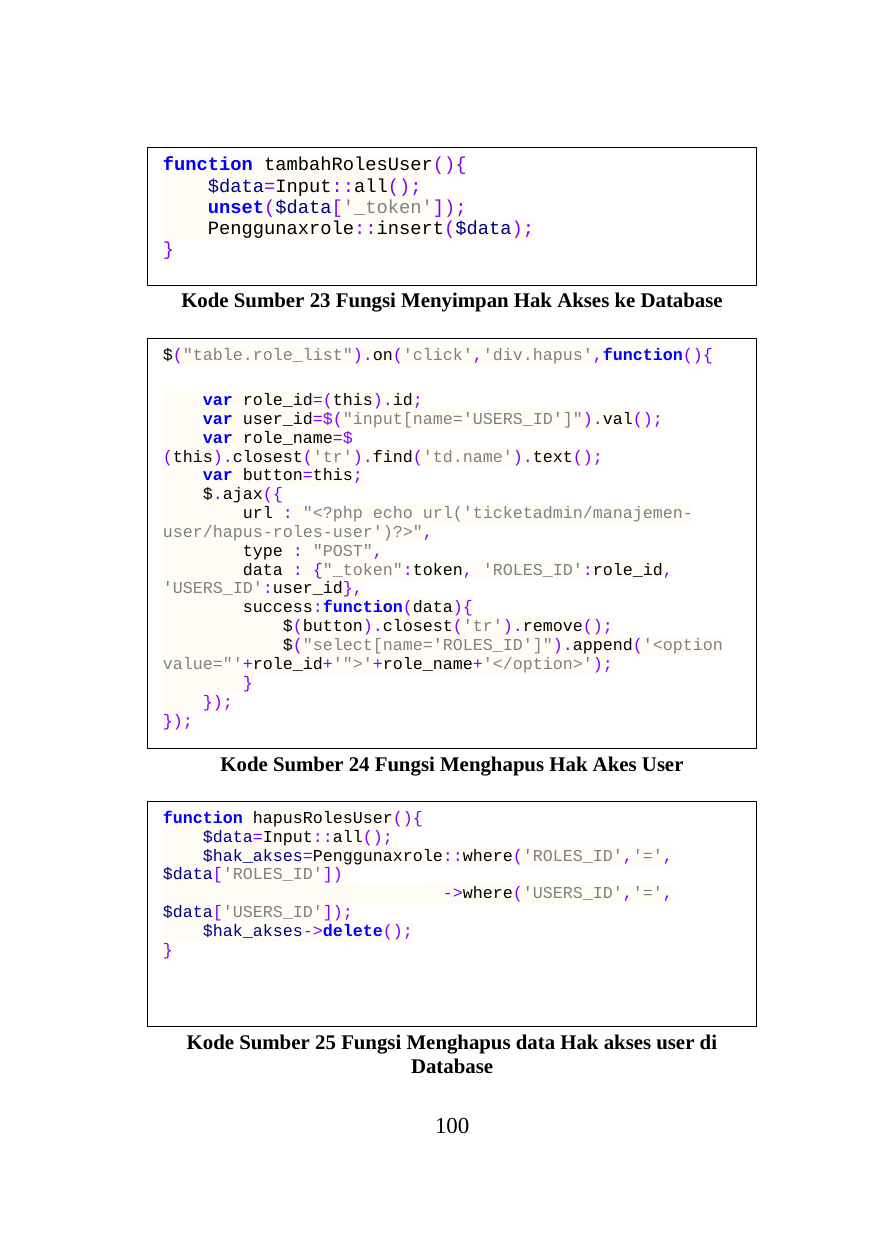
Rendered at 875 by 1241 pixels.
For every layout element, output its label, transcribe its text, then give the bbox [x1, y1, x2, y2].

text Kode Sumber 23 Fungsi Menyimpan Hak Akses ke Database [148, 288, 756, 312]
text Kode Sumber 24 Fungsi Menghapus Hak Akes User [148, 751, 756, 776]
text Kode Sumber 25 Fungsi Menghapus data Hak akses user di Database [148, 1030, 756, 1078]
